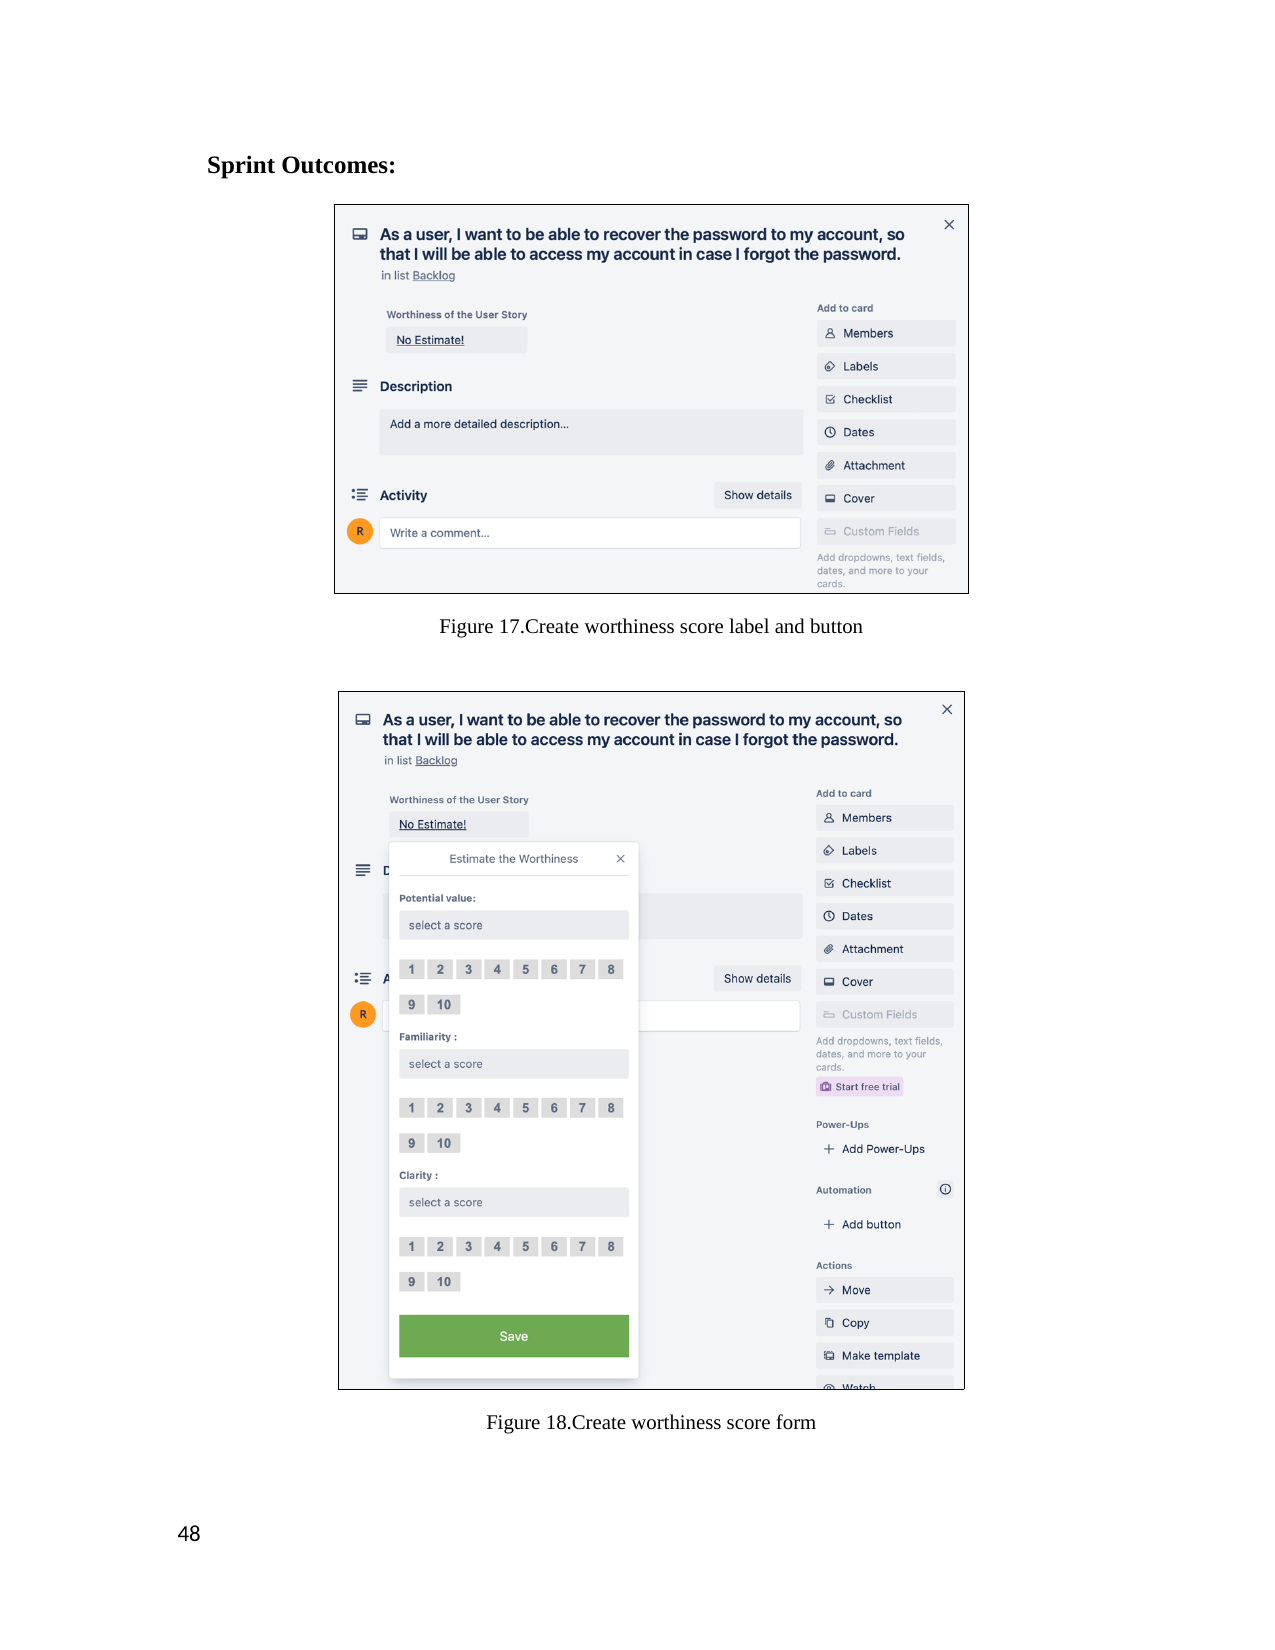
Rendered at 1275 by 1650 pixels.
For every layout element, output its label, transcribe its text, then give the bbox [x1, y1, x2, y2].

text Figure 17.Create worthiness score label and button [177, 614, 1125, 638]
picture [335, 205, 968, 593]
text Figure 18.Create worthiness score form [177, 1410, 1125, 1434]
picture [339, 692, 964, 1389]
text Sprint Outcomes: [207, 150, 1125, 179]
